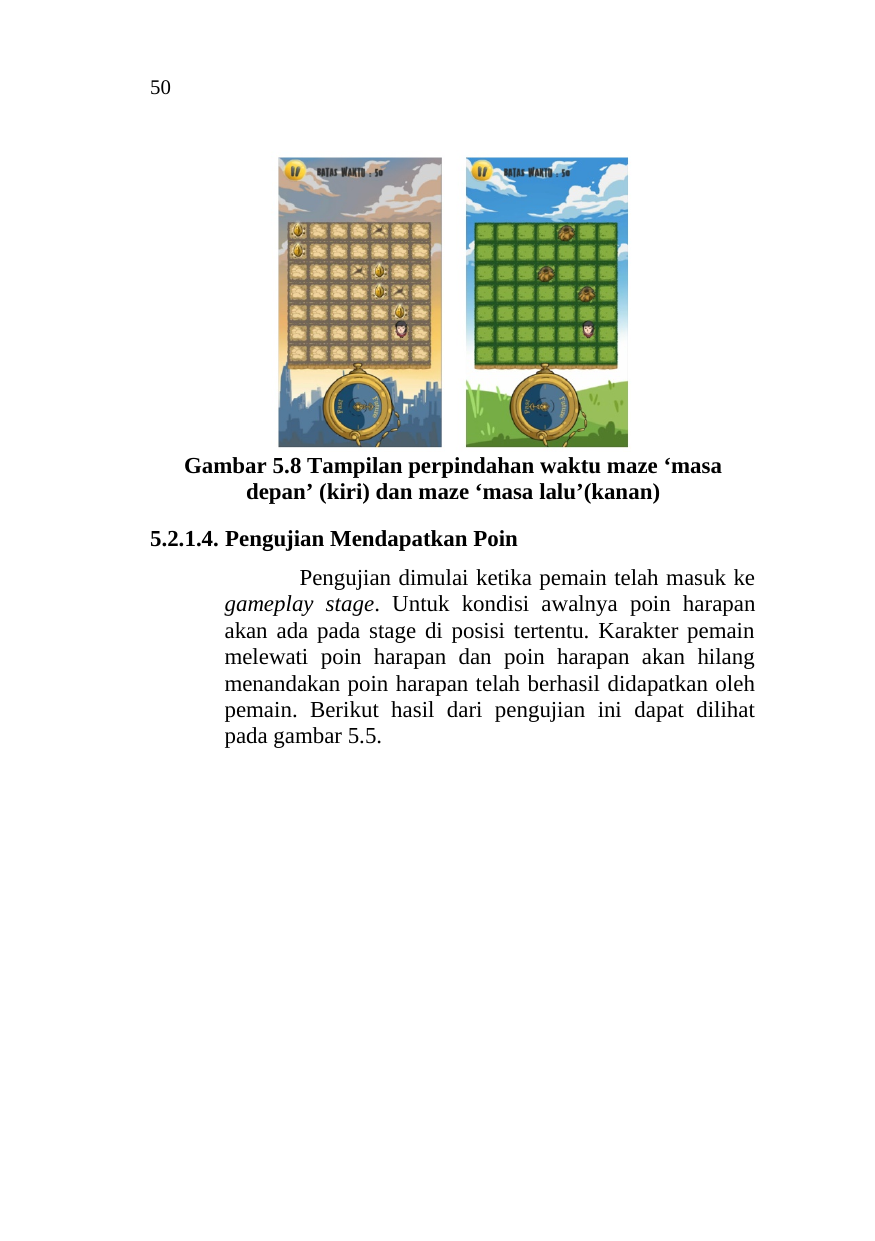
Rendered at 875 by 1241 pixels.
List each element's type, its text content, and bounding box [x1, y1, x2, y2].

text Pengujian dimulai ketika pemain telah masuk ke gameplay stage. Untuk kondisi awalnya poin harapan akan ada pada stage di posisi tertentu. Karakter pemain melewati poin harapan dan poin harapan akan hilang menandakan poin harapan telah berhasil didapatkan oleh pemain. Berikut hasil dari pengujian ini dapat dilihat pada gambar 5.5. [224, 564, 756, 749]
picture [270, 150, 636, 452]
subtitle Pengujian Mendapatkan Poin [150, 525, 756, 552]
